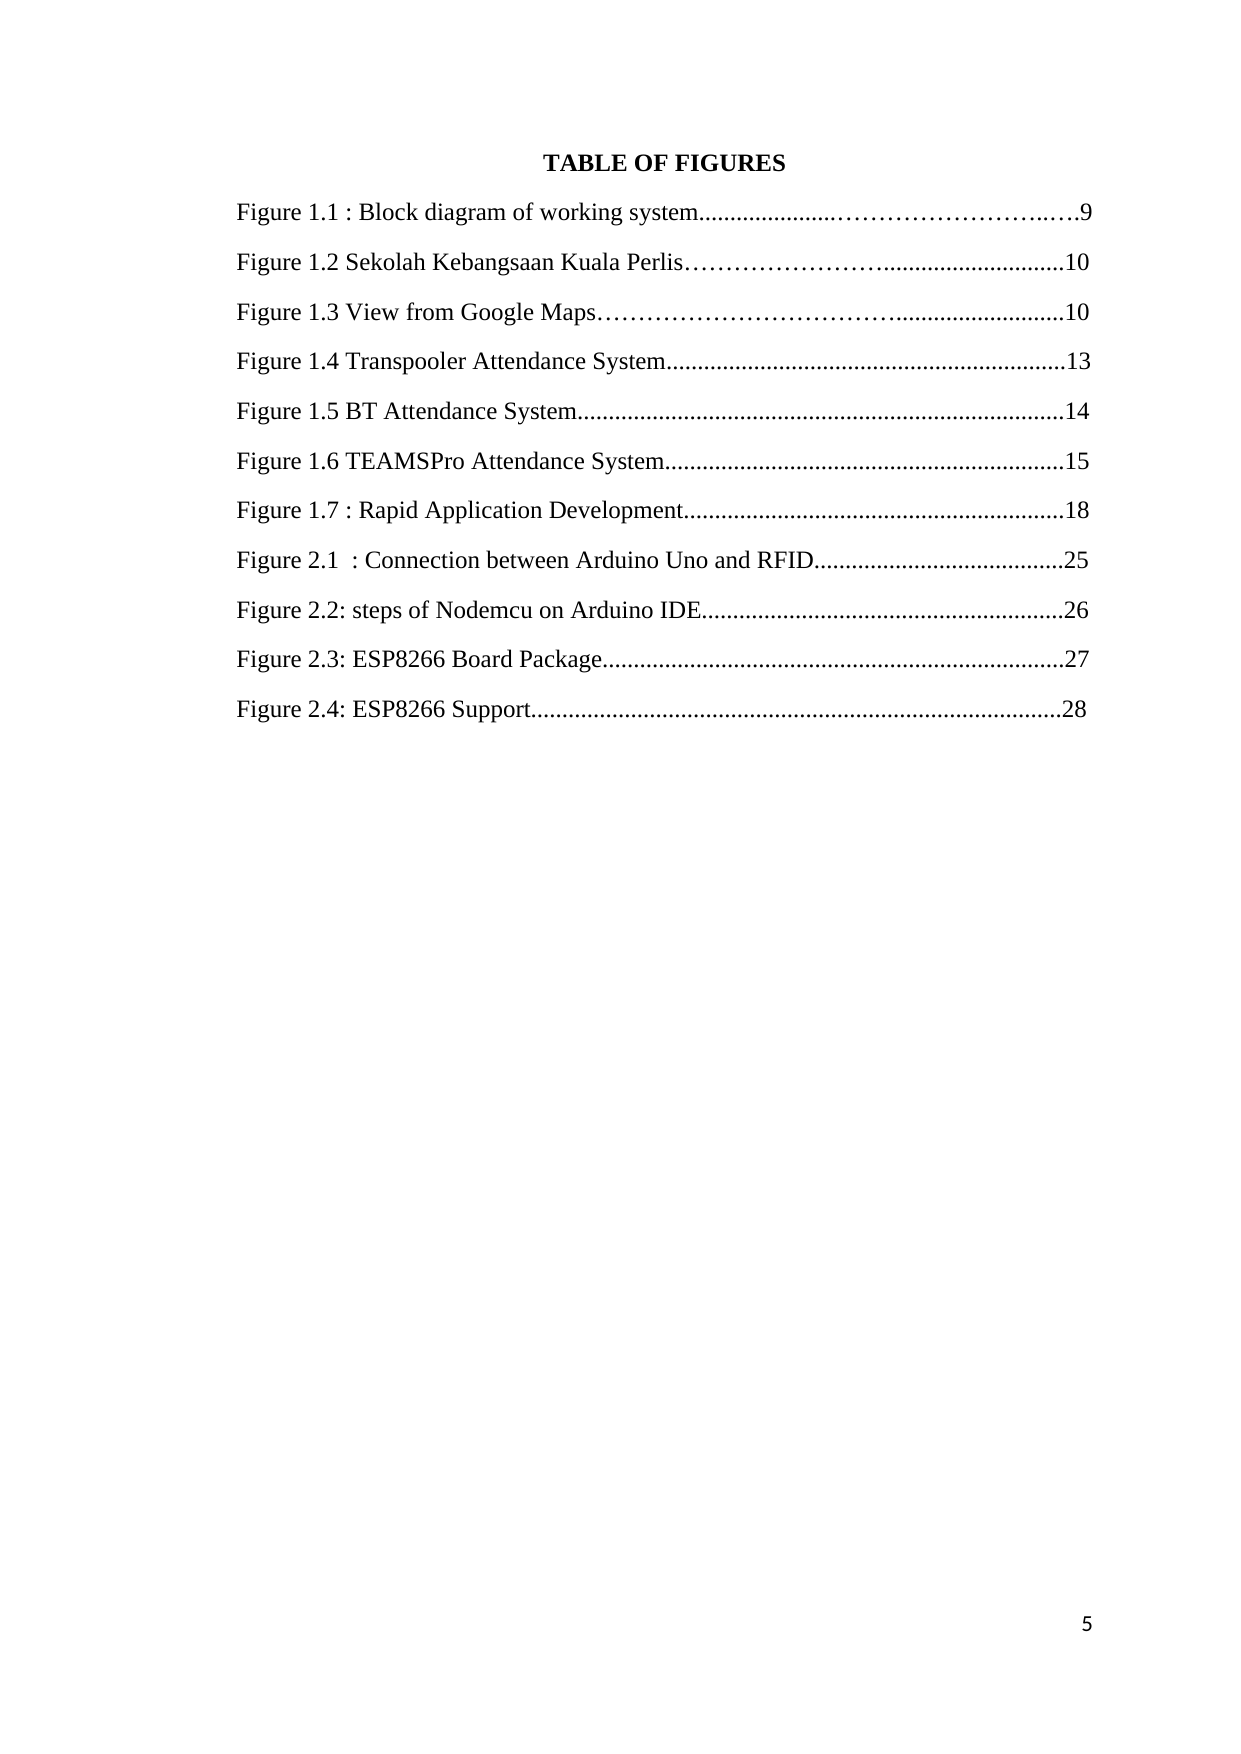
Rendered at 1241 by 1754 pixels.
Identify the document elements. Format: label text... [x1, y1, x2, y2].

text Figure 2.2: steps of Nodemcu on Arduino IDE..........................................................26 [236, 595, 1092, 624]
text Figure 1.3 View from Google Maps………………………………...........................10 [236, 297, 1092, 326]
text TABLE OF FIGURES [236, 148, 1092, 176]
text Figure 1.6 TEAMSPro Attendance System................................................................15 [236, 446, 1092, 474]
text Figure 1.4 Transpooler Attendance System................................................................13 [236, 346, 1092, 375]
text Figure 1.2 Sekolah Kebangsaan Kuala Perlis…………………….............................10 [236, 247, 1092, 276]
text Figure 2.3: ESP8266 Board Package..........................................................................27 [236, 644, 1092, 673]
text Figure 2.1 : Connection between Arduino Uno and RFID........................................25 [236, 545, 1092, 574]
text Figure 1.7 : Rapid Application Development.............................................................18 [236, 496, 1092, 524]
text Figure 1.1 : Block diagram of working system......................……………………..….9 [236, 197, 1092, 226]
text Figure 1.5 BT Attendance System..............................................................................14 [236, 396, 1092, 425]
text Figure 2.4: ESP8266 Support.....................................................................................28 [236, 694, 1092, 723]
